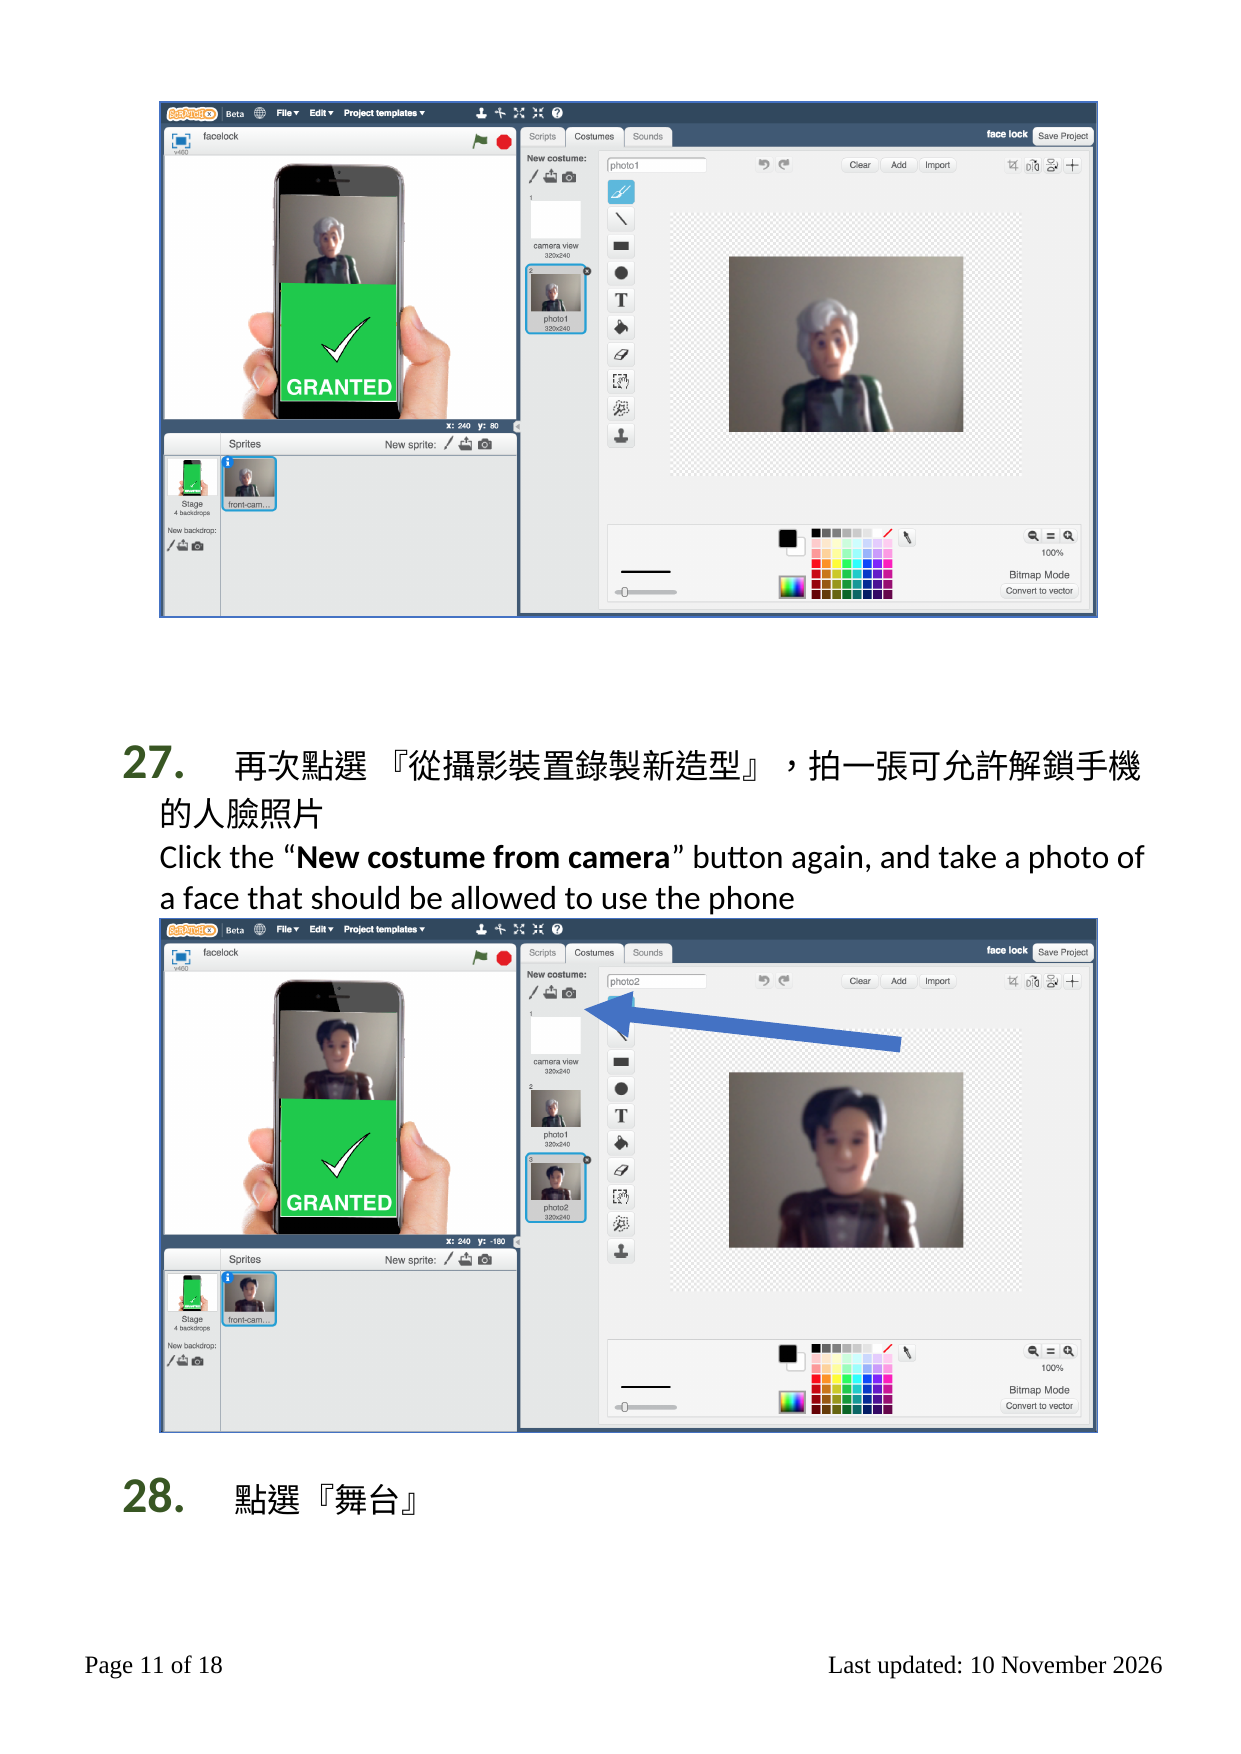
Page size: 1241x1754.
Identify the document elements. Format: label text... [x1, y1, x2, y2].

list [159, 101, 1163, 730]
list 再次點選 『從攝影裝置錄製新造型』，拍一張可允許解鎖手機的人臉照片 [122, 730, 1163, 836]
picture [161, 919, 1097, 1432]
list 點選『舞台』 [122, 1464, 1163, 1525]
picture [161, 103, 1097, 616]
